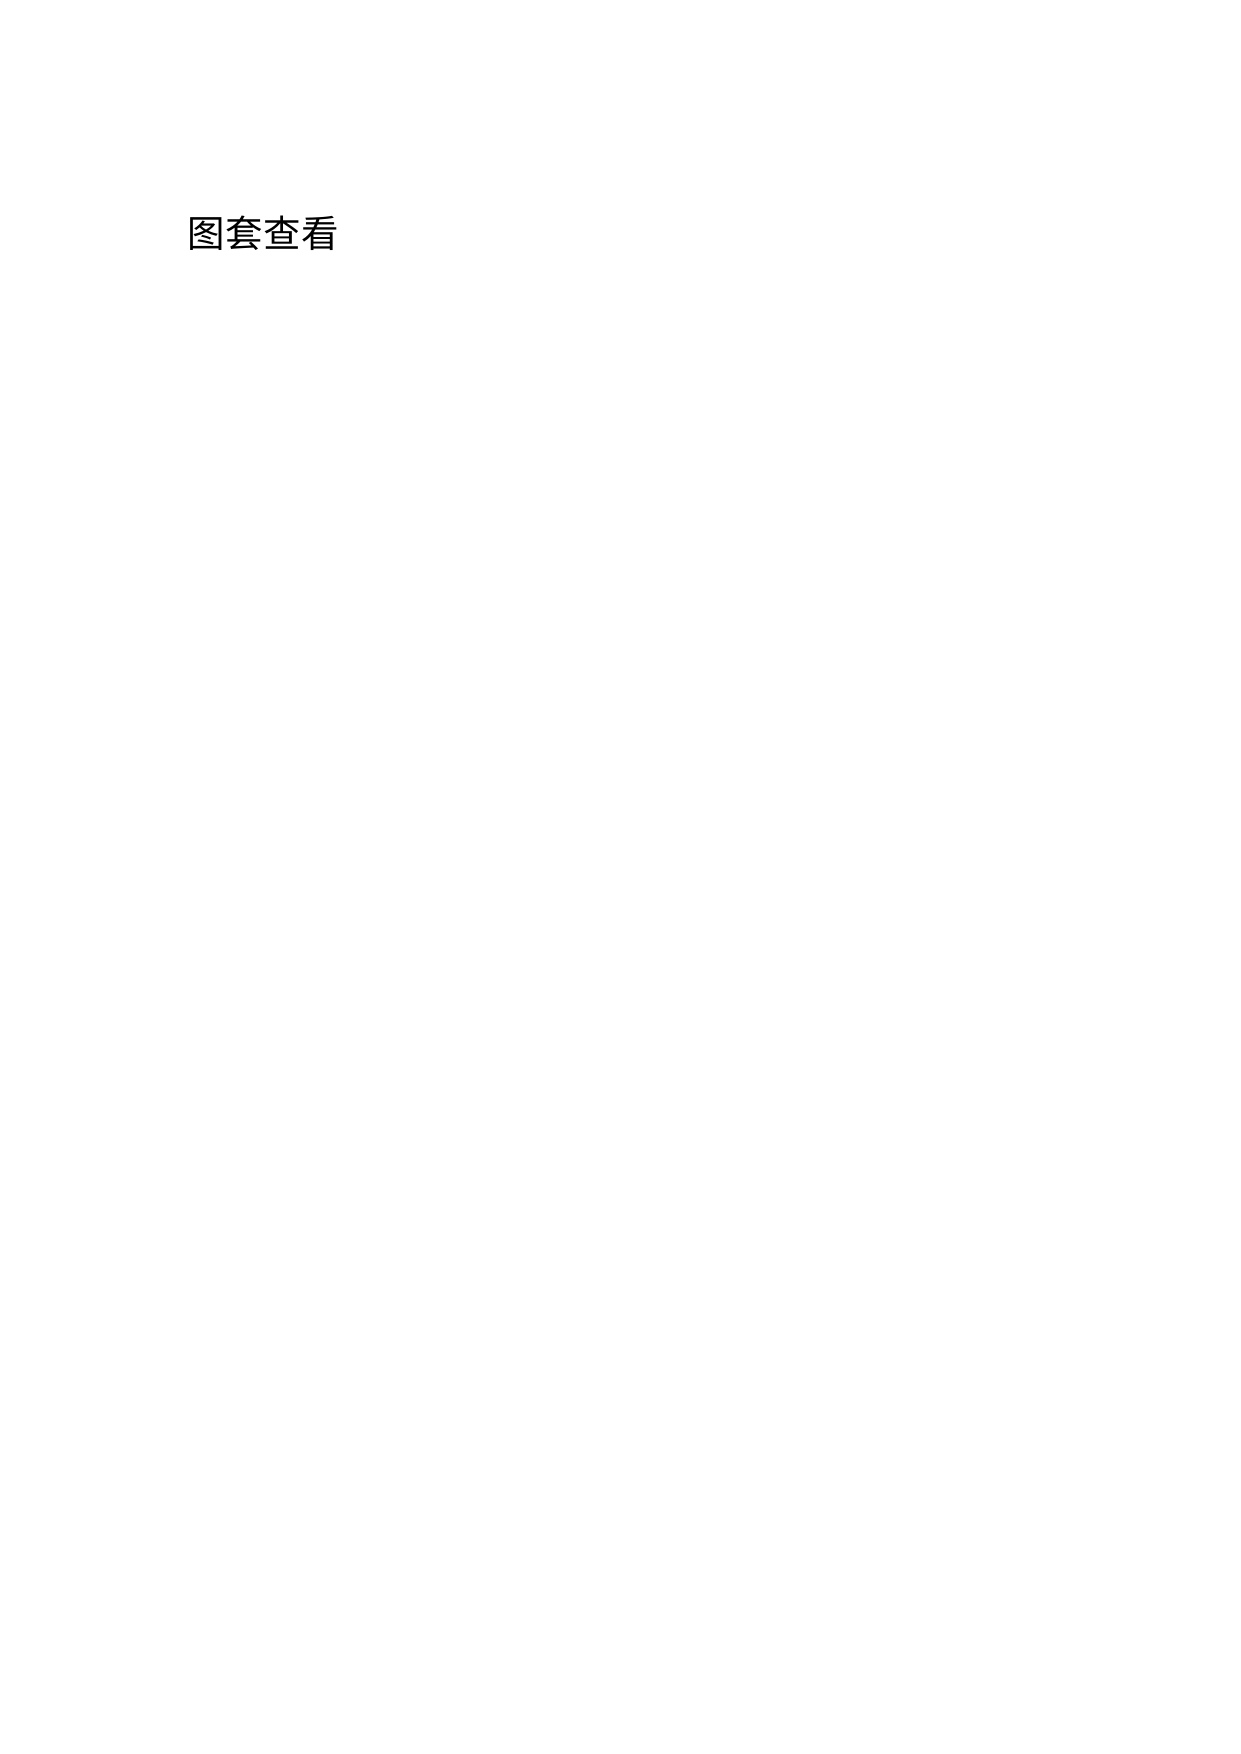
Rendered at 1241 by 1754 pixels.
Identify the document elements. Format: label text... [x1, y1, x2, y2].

subtitle 图套查看 [187, 200, 1053, 265]
